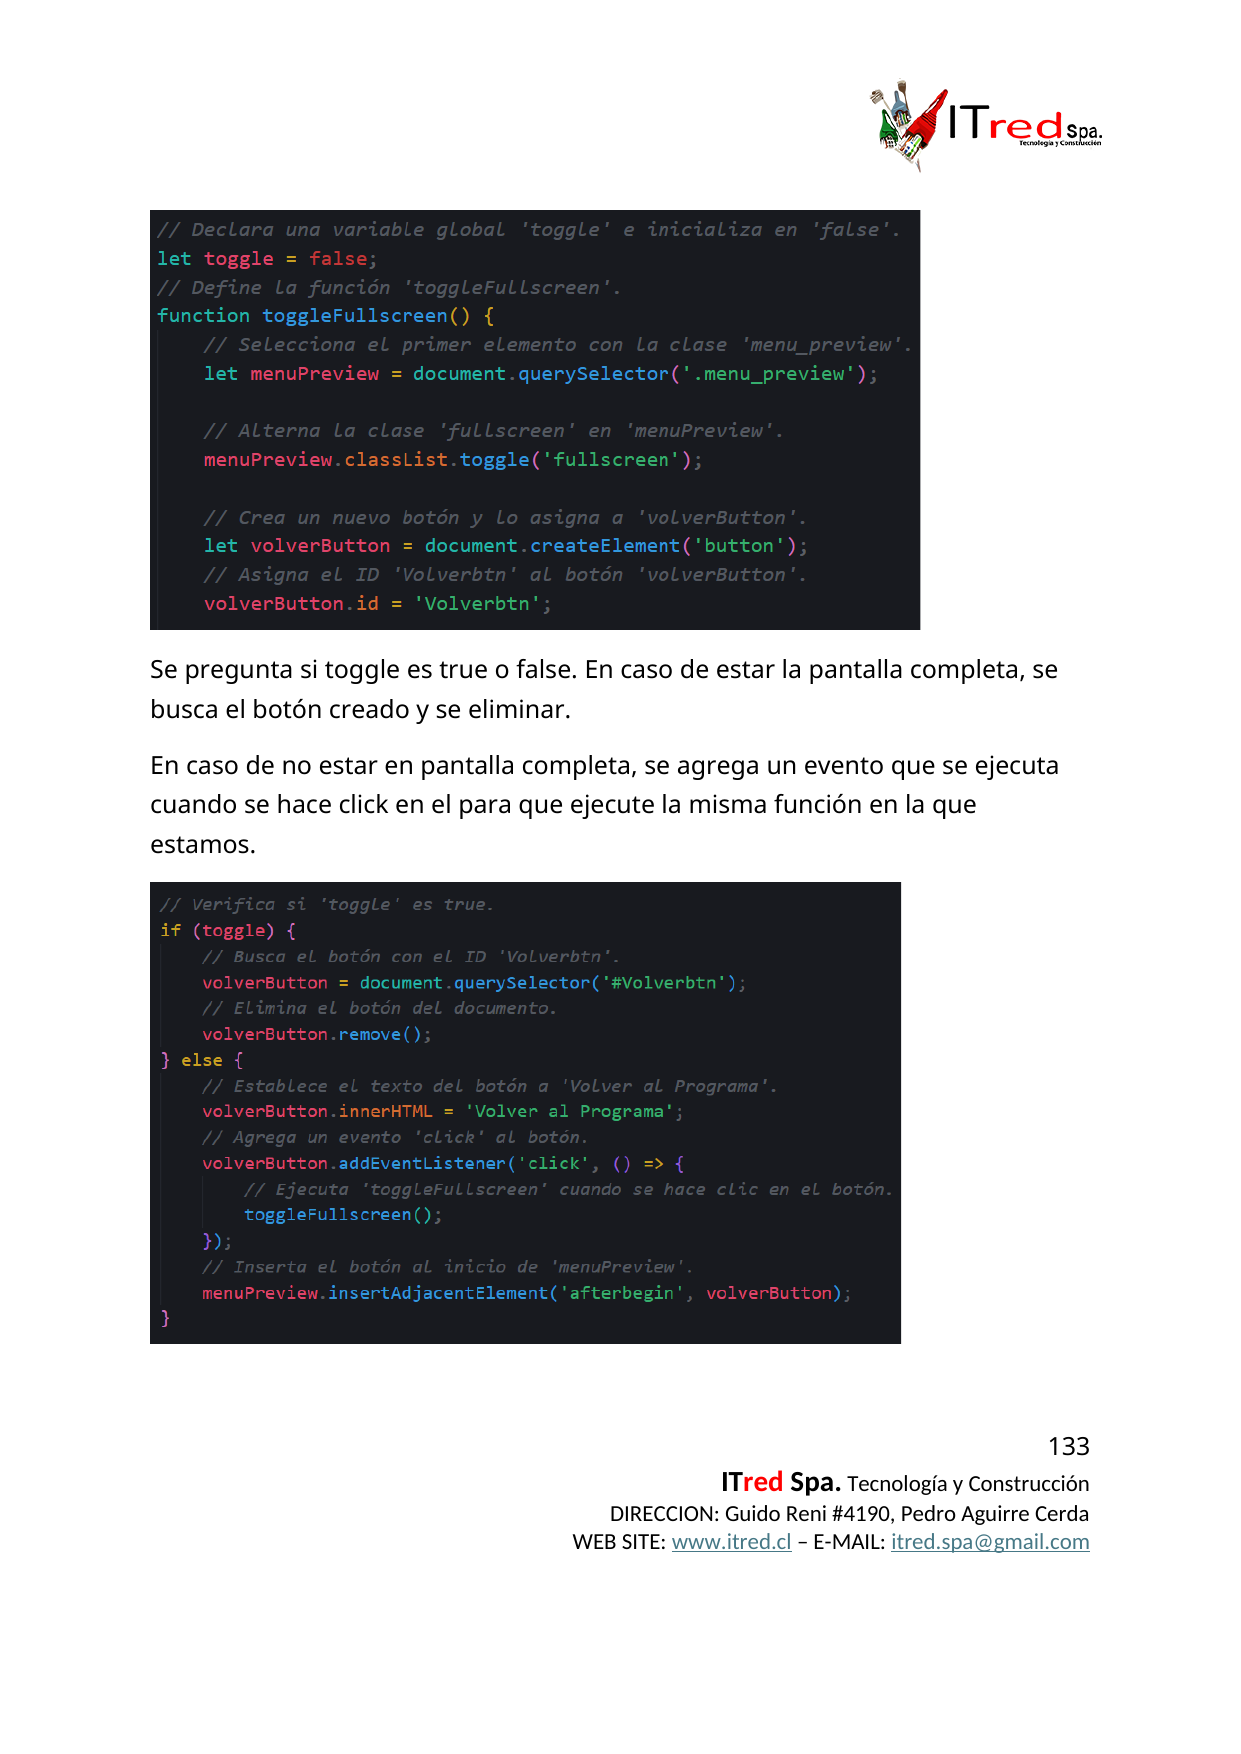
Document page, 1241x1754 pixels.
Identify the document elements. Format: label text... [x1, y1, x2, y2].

text En caso de no estar en pantalla completa, se agrega un evento que se ejecuta cuando se hace click en el para que ejecute la misma función en la que estamos. [150, 747, 1090, 860]
picture [868, 77, 1102, 174]
text Se pregunta si toggle es true o false. En caso de estar la pantalla completa, se busca el botón creado y se eliminar. [150, 652, 1090, 725]
picture [150, 210, 921, 630]
picture [150, 882, 902, 1344]
